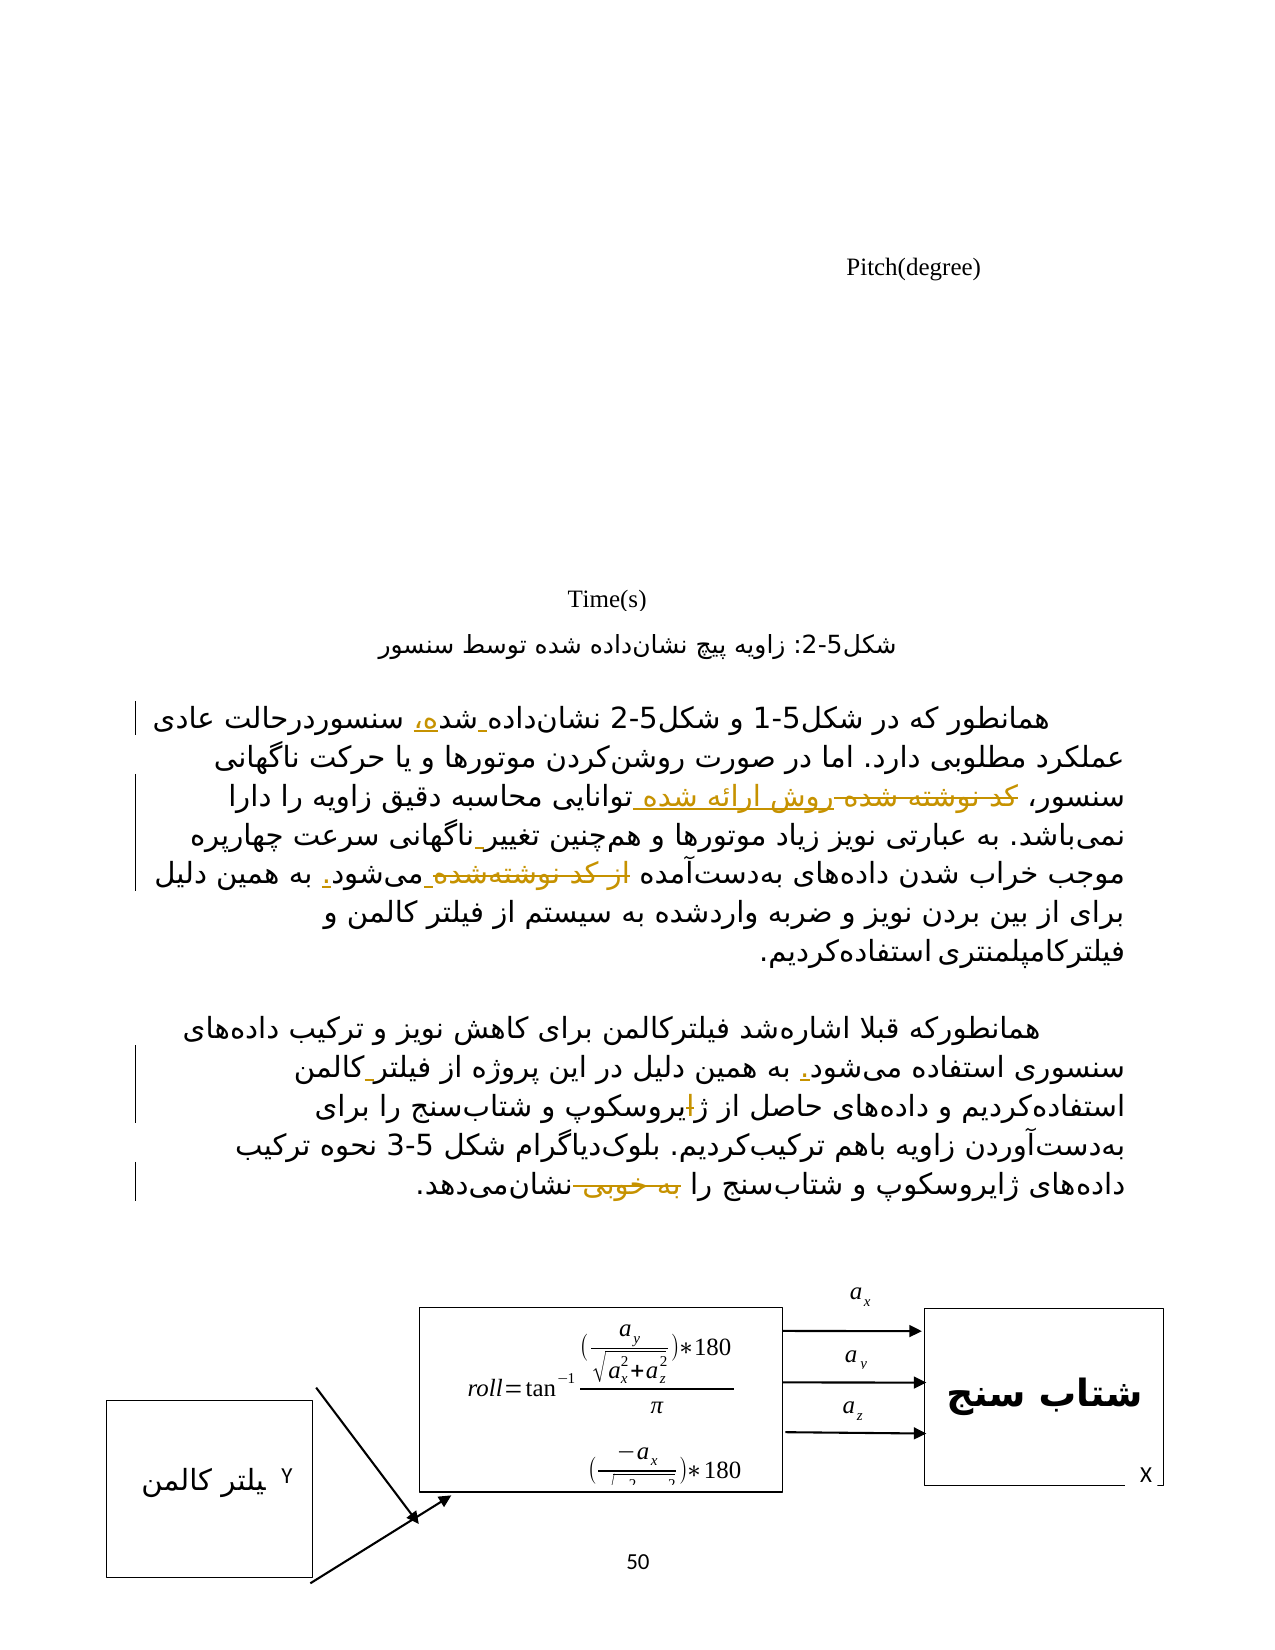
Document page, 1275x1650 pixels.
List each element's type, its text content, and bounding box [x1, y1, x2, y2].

text همانطور که در شکل5-1 و شکل5-2 نشان‌داده‌شد سنسوردرحالت عادی عملکرد مطلوبی دارد. اما در صورت روشن‌کردن موتورها و یا حرکت ناگهانی سنسور، توانایی محاسبه دقیق زاویه را دارا نمی‌باشد. به عبارتی نویز زیاد موتورها و هم‌چنین تغییرناگهانی سرعت چهارپره موجب خراب شدن داده‌های به‌دست‌آمده ‌می‌شود به همین دلیل برای از بین بردن نویز و ضربه واردشده به سیستم از فیلتر کالمن و فیلترکامپلمنتری استفاده‌کردیم. [150, 701, 1125, 969]
text همانطورکه قبلا اشاره‌شد فیلترکالمن برای کاهش نویز و ترکیب داده‌های سنسوری استفاده می‌شود به همین دلیل در این پروژه از فیلترکالمن استفاده‌کردیم و داده‌های حاصل از ژیروسکوپ و شتاب‌سنج را برای به‌دست‌آوردن زاویه باهم ترکیب‌کردیم. بلوک‌دیاگرام شکل 5-3 نحوه ترکیب داده‌های ژایروسکوپ و شتاب‌سنج را نشان‌می‌دهد. [150, 1011, 1125, 1201]
text شکل5-2: زاویه پیچ نشان‌داده شده توسط سنسور [150, 630, 1125, 659]
